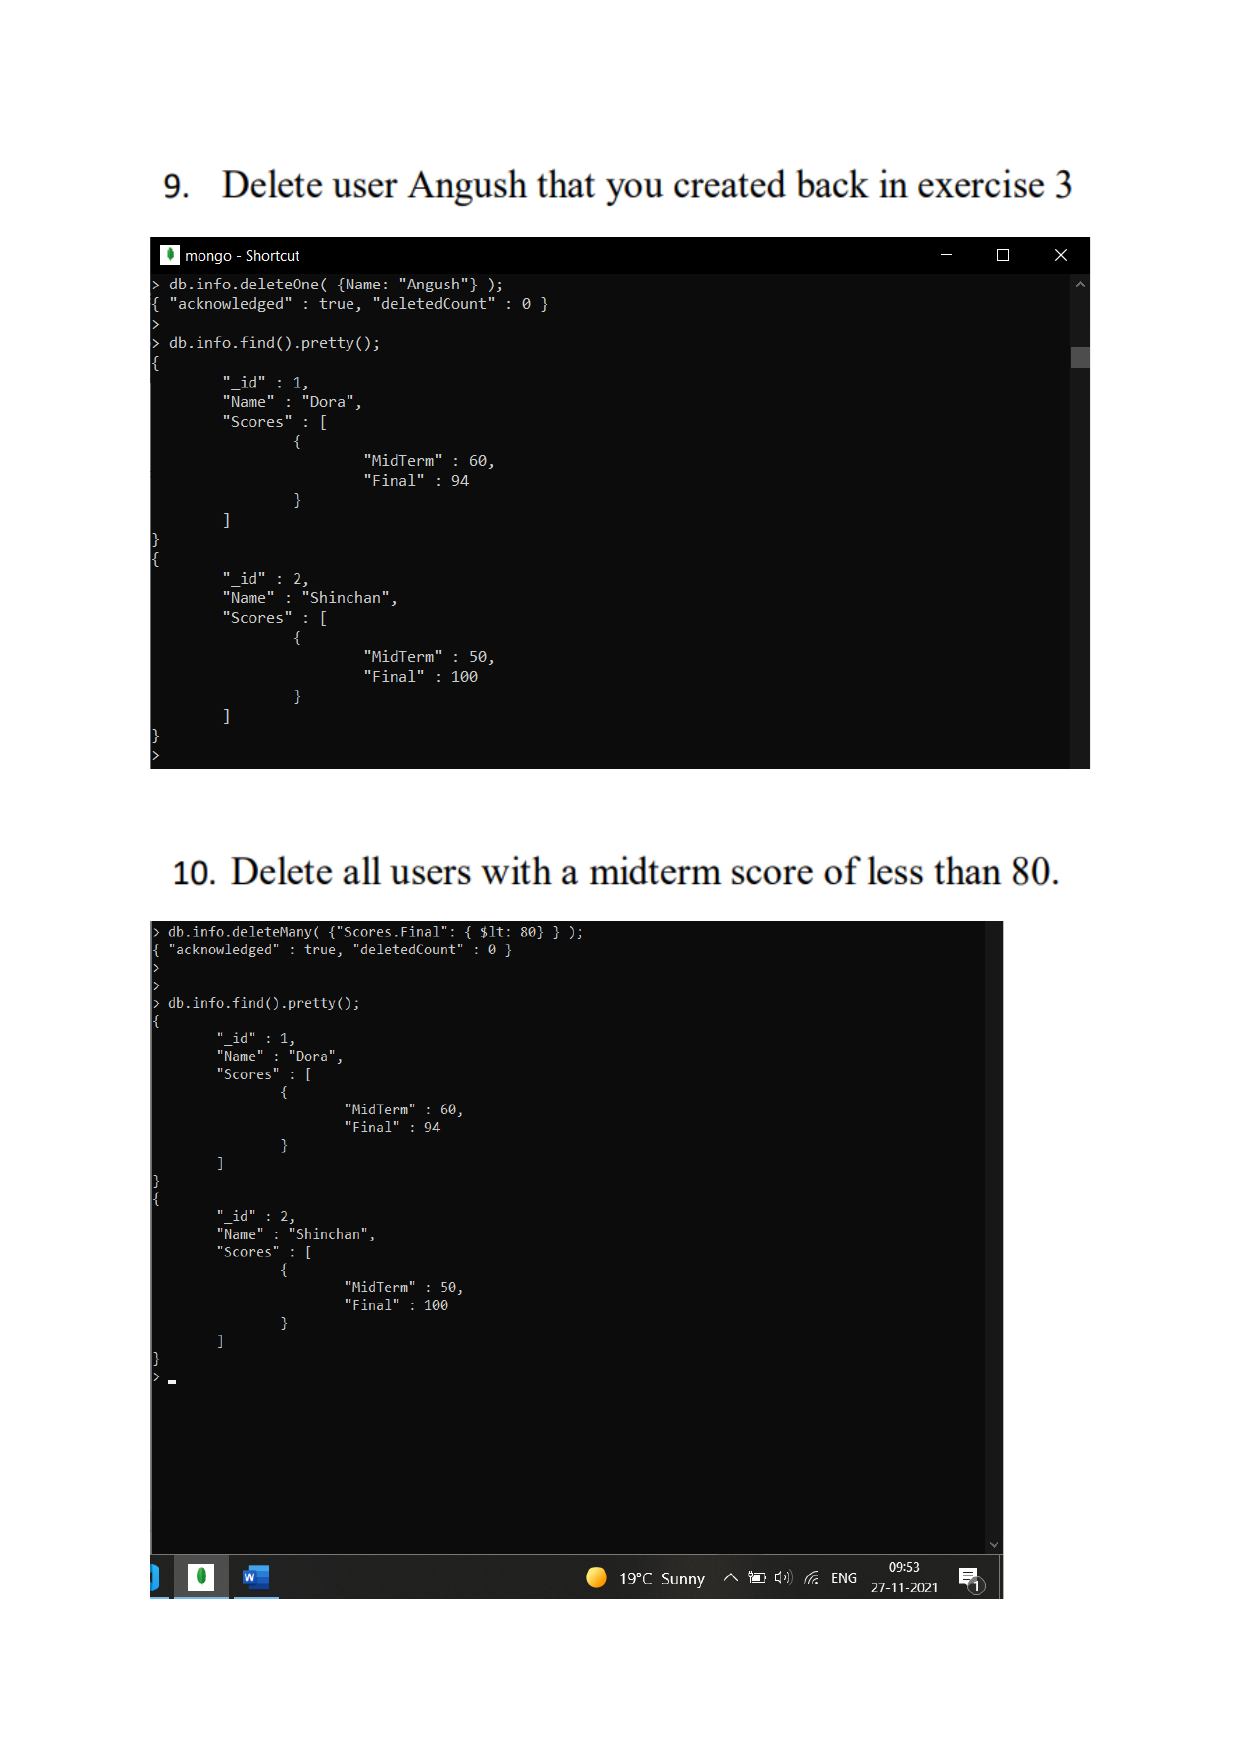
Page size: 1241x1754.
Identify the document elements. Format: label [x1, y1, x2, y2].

picture [150, 237, 1091, 769]
picture [150, 150, 1091, 219]
picture [150, 833, 1091, 903]
picture [150, 921, 1004, 1599]
